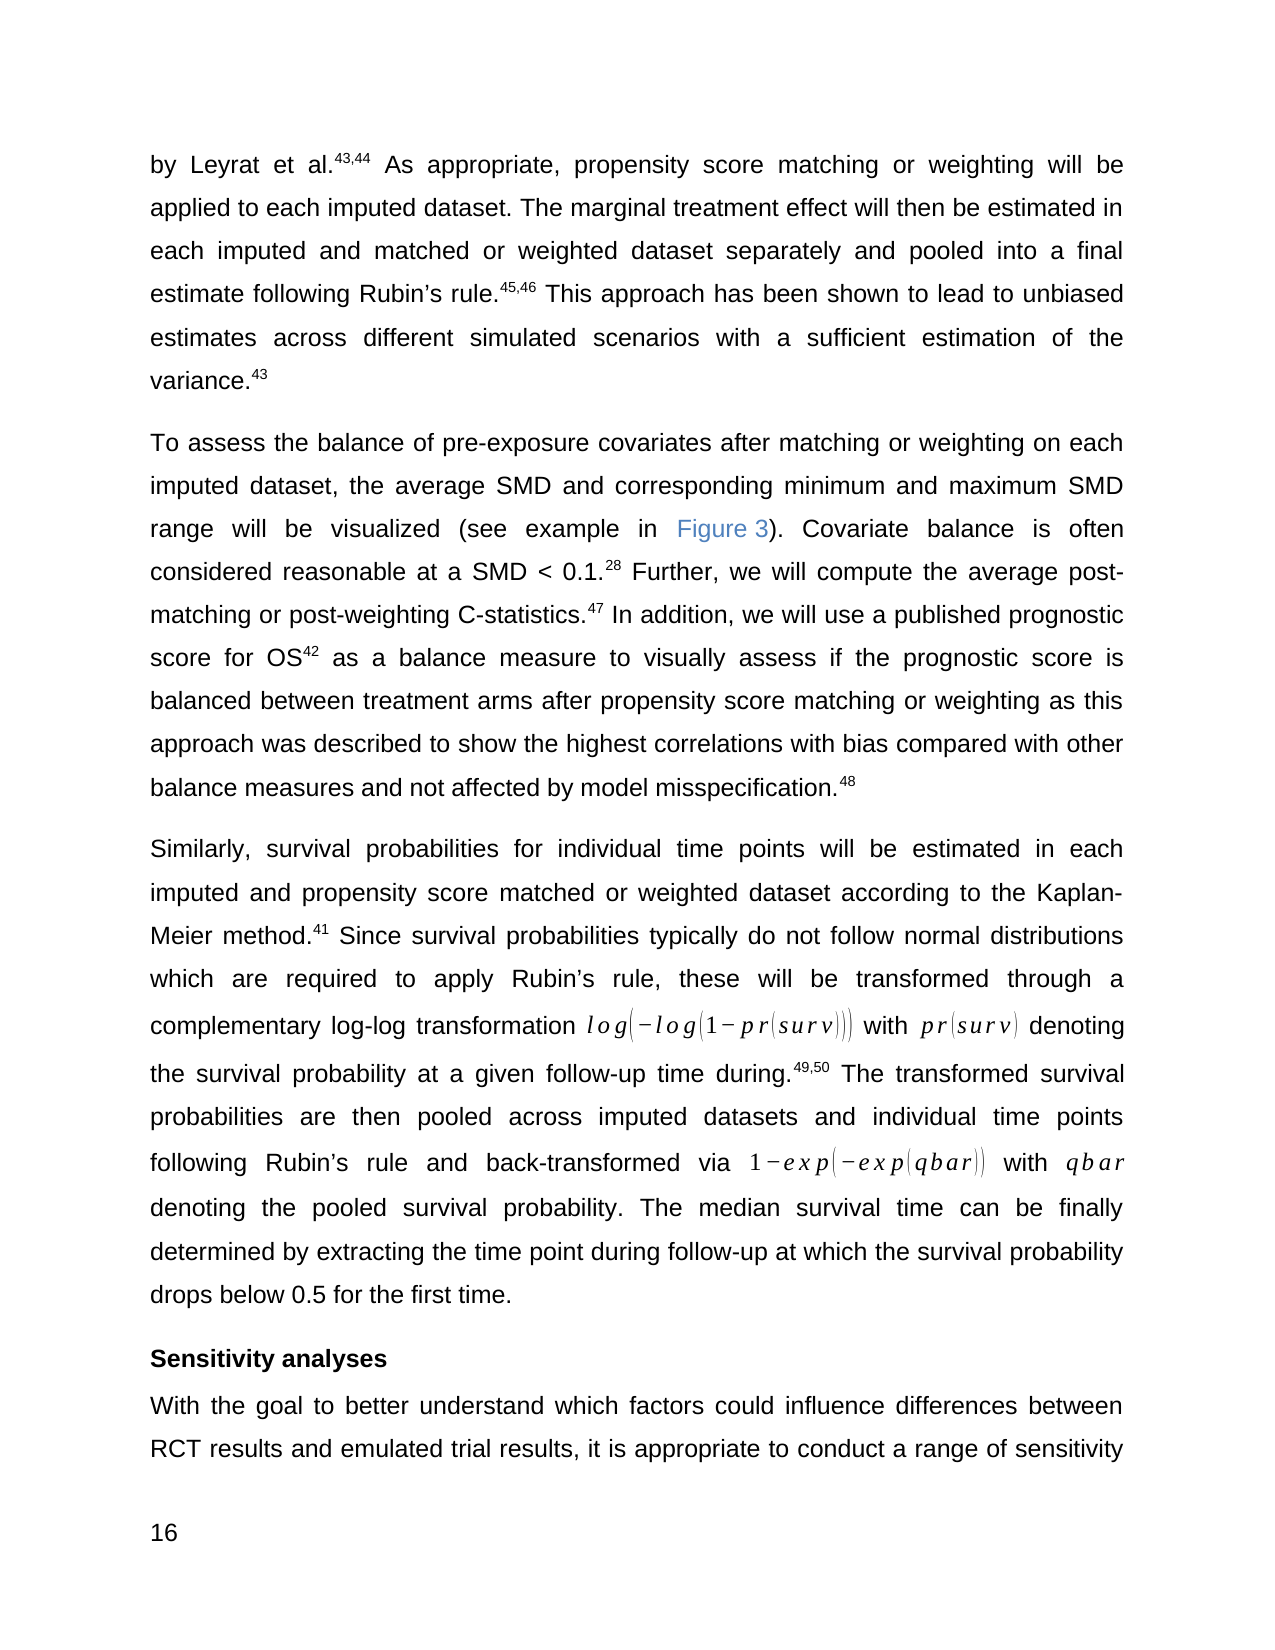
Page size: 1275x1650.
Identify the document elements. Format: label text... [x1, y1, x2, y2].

text To assess the balance of pre-exposure covariates after matching or weighting on each imputed dataset, the average SMD and corresponding minimum and maximum SMD range will be visualized (see example in Figure 3). Covariate balance is often considered reasonable at a SMD < 0.1.28 Further, we will compute the average post-matching or post-weighting C-statistics.47 In addition, we will use a published prognostic score for OS42 as a balance measure to visually assess if the prognostic score is balanced between treatment arms after propensity score matching or weighting as this approach was described to show the highest correlations with bias compared with other balance measures and not affected by model misspecification.48 [150, 427, 1125, 801]
text Similarly, survival probabilities for individual time points will be estimated in each imputed and propensity score matched or weighted dataset according to the Kaplan-Meier method.41 Since survival probabilities typically do not follow normal distributions which are required to apply Rubin’s rule, these will be transformed through a complementary log-log transformation with denoting the survival probability at a given follow-up time during.49,50 The transformed survival probabilities are then pooled across imputed datasets and individual time points following Rubin’s rule and back-transformed via with denoting the pooled survival probability. The median survival time can be finally determined by extracting the time point during follow-up at which the survival probability drops below 0.5 for the first time. [150, 834, 1125, 1308]
subtitle Sensitivity analyses [150, 1344, 1125, 1372]
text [150, 1391, 1125, 1463]
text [150, 150, 1125, 394]
